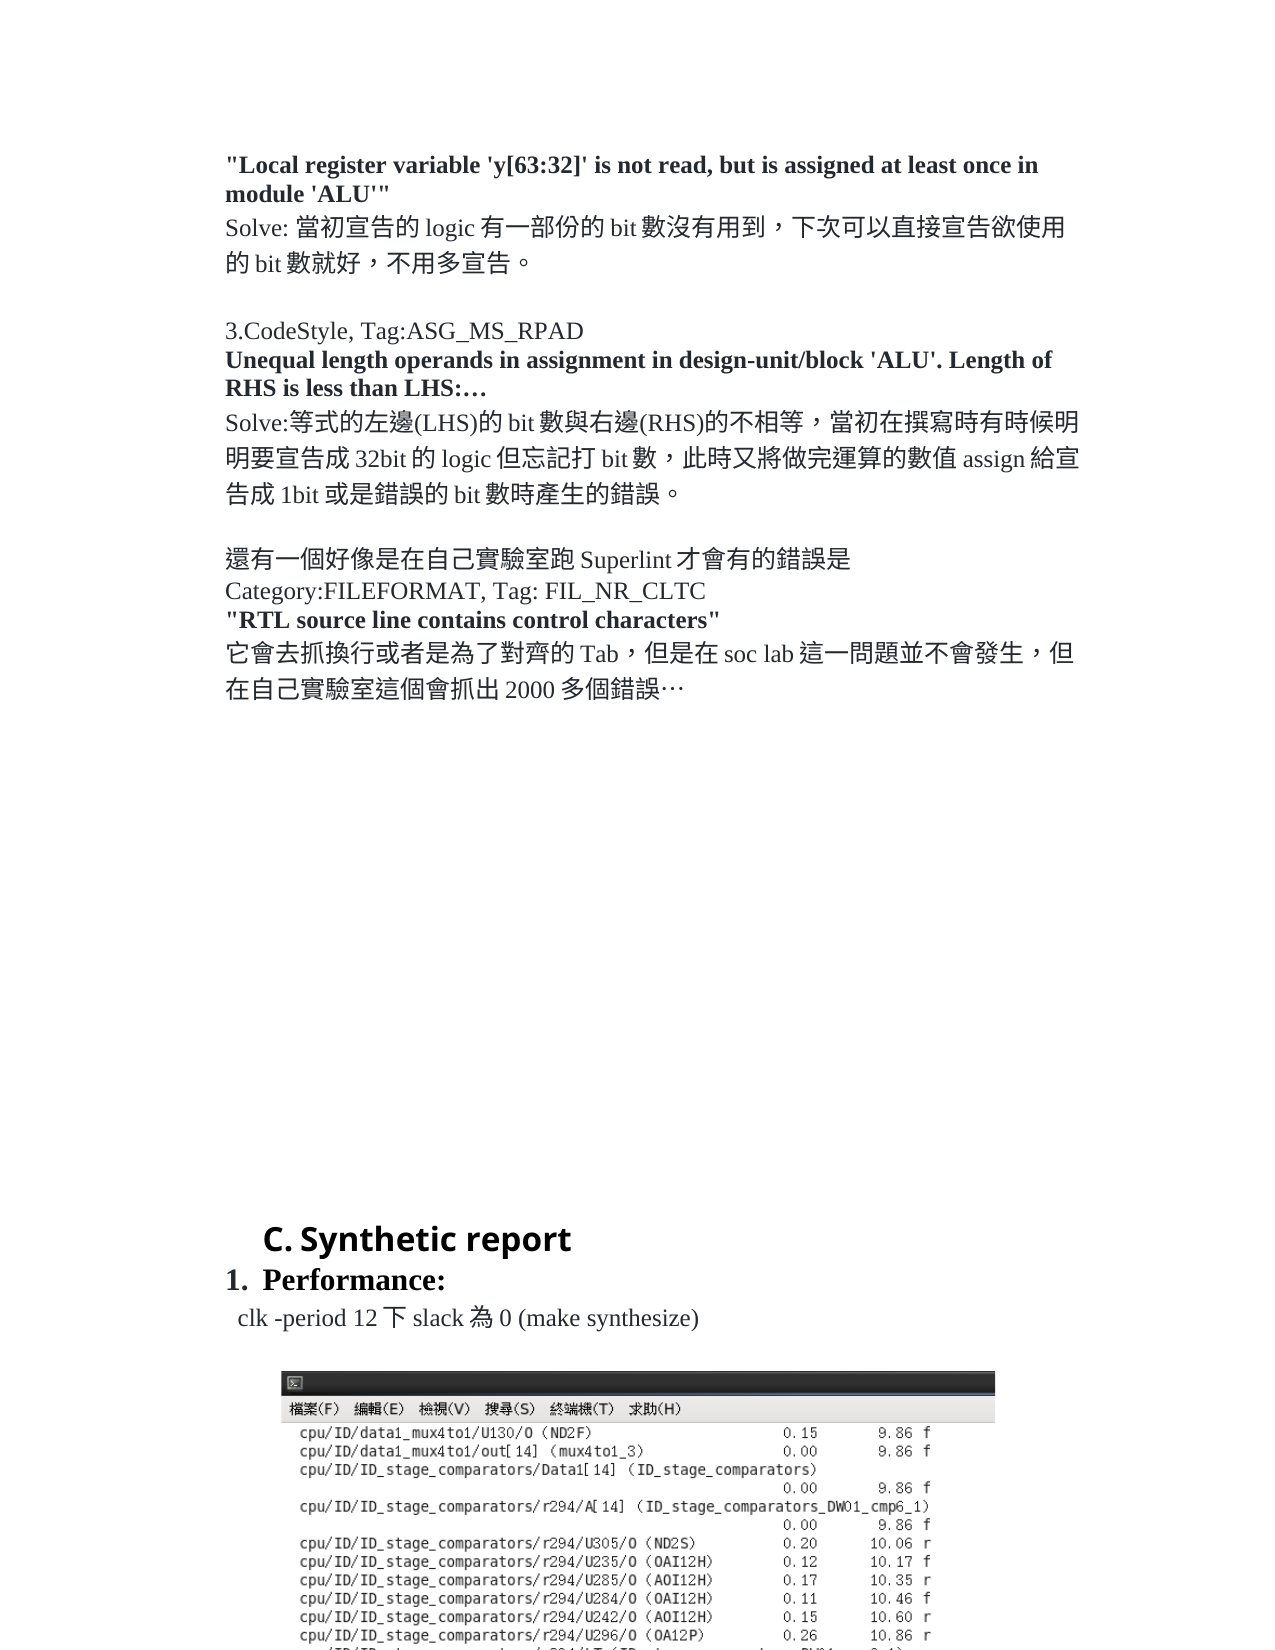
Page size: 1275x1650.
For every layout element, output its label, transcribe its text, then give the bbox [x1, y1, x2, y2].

text 還有一個好像是在自己實驗室跑Superlint才會有的錯誤是 [225, 540, 1087, 576]
text Category:FILEFORMAT, Tag: FIL_NR_CLTC [225, 576, 1087, 605]
list Synthetic report [262, 1216, 1087, 1262]
text "RTL source line contains control characters" [225, 605, 1087, 633]
text Solve: 當初宣告的logic有一部份的bit數沒有用到，下次可以直接宣告欲使用的bit數就好，不用多宣告。 [225, 207, 1087, 280]
text clk -period 12下slack為0 (make synthesize) [187, 1298, 1087, 1334]
picture [281, 1371, 996, 1650]
text Unequal length operands in assignment in design-unit/block 'ALU'. Length of RHS is less than LHS:… [225, 345, 1087, 402]
text "Local register variable 'y[63:32]' is not read, but is assigned at least once in module 'ALU'" [225, 150, 1087, 207]
text 它會去抓換行或者是為了對齊的Tab，但是在soc lab這一問題並不會發生，但在自己實驗室這個會抓出2000多個錯誤… [225, 633, 1087, 706]
list Performance: [225, 1262, 1087, 1298]
text 3.CodeStyle, Tag:ASG_MS_RPAD [225, 316, 1087, 345]
text Solve:等式的左邊(LHS)的bit數與右邊(RHS)的不相等，當初在撰寫時有時候明明要宣告成32bit的logic但忘記打bit數，此時又將做完運算的數值assign給宣告成1bit或是錯誤的bit數時產生的錯誤。 [225, 402, 1087, 511]
